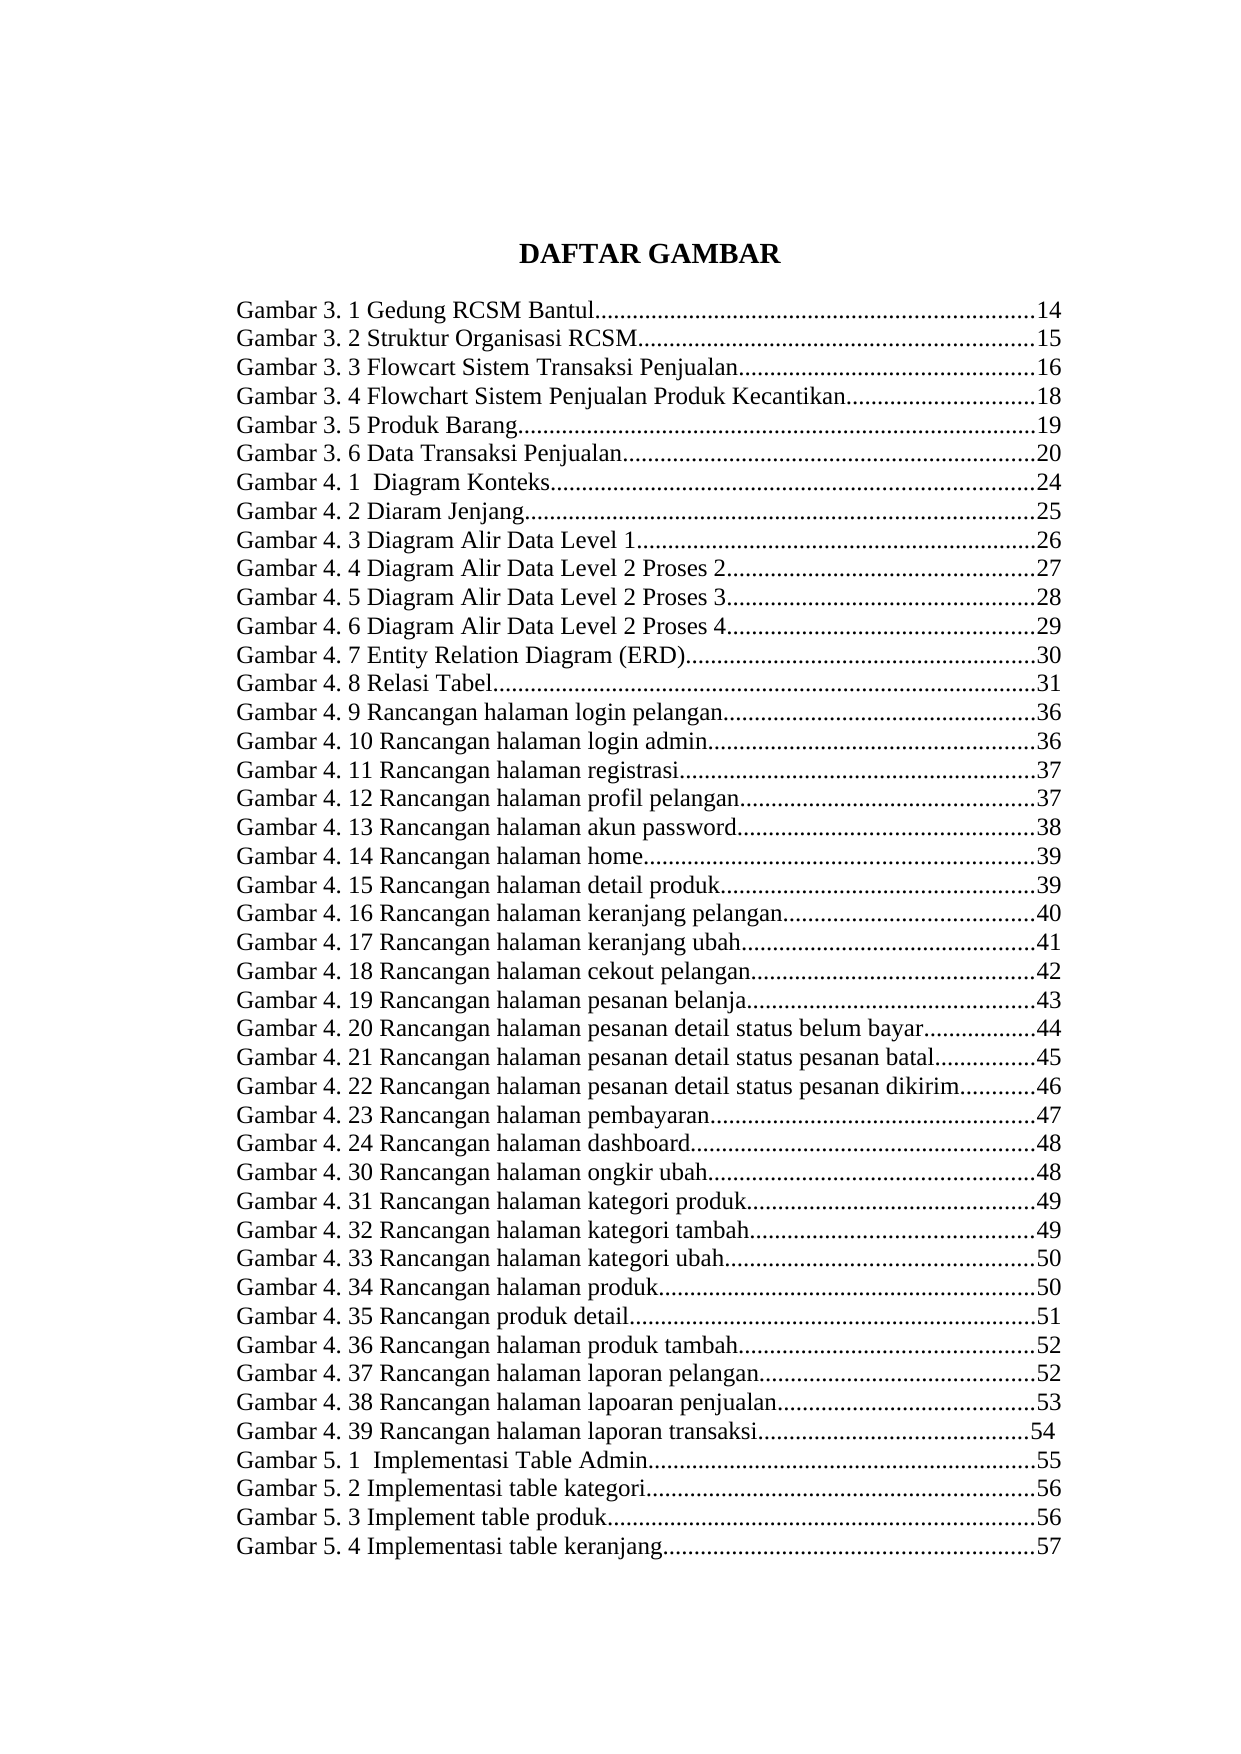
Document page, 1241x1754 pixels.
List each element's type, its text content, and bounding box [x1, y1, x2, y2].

text Gambar 5. 2 Implementasi table kategori 56 [236, 1473, 1063, 1502]
text Gambar 4. 1 Diagram Konteks 24 [236, 467, 1063, 496]
text Gambar 4. 35 Rancangan produk detail 51 [236, 1301, 1063, 1330]
text Gambar 4. 7 Entity Relation Diagram (ERD) 30 [236, 640, 1063, 668]
text Gambar 4. 14 Rancangan halaman home 39 [236, 841, 1063, 870]
text Gambar 4. 32 Rancangan halaman kategori tambah 49 [236, 1215, 1063, 1243]
subtitle DAFTAR GAMBAR [236, 236, 1063, 270]
text Gambar 4. 22 Rancangan halaman pesanan detail status pesanan dikirim 46 [236, 1071, 1063, 1100]
text Gambar 4. 33 Rancangan halaman kategori ubah 50 [236, 1243, 1063, 1272]
text Gambar 5. 1 Implementasi Table Admin 55 [236, 1445, 1063, 1473]
text Gambar 4. 17 Rancangan halaman keranjang ubah 41 [236, 927, 1063, 956]
text Gambar 3. 5 Produk Barang 19 [236, 410, 1063, 438]
text Gambar 4. 10 Rancangan halaman login admin 36 [236, 726, 1063, 755]
text Gambar 4. 3 Diagram Alir Data Level 1 26 [236, 525, 1063, 553]
text Gambar 4. 20 Rancangan halaman pesanan detail status belum bayar 44 [236, 1013, 1063, 1042]
text Gambar 4. 19 Rancangan halaman pesanan belanja 43 [236, 985, 1063, 1013]
text Gambar 4. 2 Diaram Jenjang 25 [236, 496, 1063, 525]
text Gambar 4. 5 Diagram Alir Data Level 2 Proses 3 28 [236, 582, 1063, 611]
text Gambar 3. 6 Data Transaksi Penjualan 20 [236, 438, 1063, 467]
text Gambar 3. 1 Gedung RCSM Bantul 14 [236, 295, 1063, 323]
text Gambar 3. 2 Struktur Organisasi RCSM 15 [236, 323, 1063, 352]
text Gambar 3. 4 Flowchart Sistem Penjualan Produk Kecantikan 18 [236, 381, 1063, 410]
text Gambar 4. 18 Rancangan halaman cekout pelangan 42 [236, 956, 1063, 985]
text Gambar 4. 37 Rancangan halaman laporan pelangan 52 [236, 1358, 1063, 1387]
text Gambar 4. 21 Rancangan halaman pesanan detail status pesanan batal 45 [236, 1042, 1063, 1071]
text Gambar 4. 36 Rancangan halaman produk tambah 52 [236, 1330, 1063, 1358]
text Gambar 4. 23 Rancangan halaman pembayaran 47 [236, 1100, 1063, 1128]
text Gambar 4. 12 Rancangan halaman profil pelangan 37 [236, 783, 1063, 812]
text Gambar 4. 8 Relasi Tabel 31 [236, 668, 1063, 697]
text Gambar 4. 16 Rancangan halaman keranjang pelangan 40 [236, 898, 1063, 927]
text Gambar 5. 3 Implement table produk 56 [236, 1502, 1063, 1531]
text Gambar 4. 9 Rancangan halaman login pelangan 36 [236, 697, 1063, 726]
text Gambar 4. 24 Rancangan halaman dashboard 48 [236, 1128, 1063, 1157]
text Gambar 4. 4 Diagram Alir Data Level 2 Proses 2 27 [236, 553, 1063, 582]
text Gambar 4. 15 Rancangan halaman detail produk 39 [236, 870, 1063, 898]
text Gambar 3. 3 Flowcart Sistem Transaksi Penjualan 16 [236, 352, 1063, 381]
text Gambar 4. 39 Rancangan halaman laporan transaksi 54 [236, 1416, 1063, 1445]
text Gambar 4. 38 Rancangan halaman lapoaran penjualan 53 [236, 1387, 1063, 1416]
text Gambar 5. 4 Implementasi table keranjang 57 [236, 1531, 1063, 1560]
text Gambar 4. 13 Rancangan halaman akun password 38 [236, 812, 1063, 841]
text Gambar 4. 31 Rancangan halaman kategori produk 49 [236, 1186, 1063, 1215]
text Gambar 4. 6 Diagram Alir Data Level 2 Proses 4 29 [236, 611, 1063, 640]
text Gambar 4. 30 Rancangan halaman ongkir ubah 48 [236, 1157, 1063, 1186]
text Gambar 4. 34 Rancangan halaman produk 50 [236, 1272, 1063, 1301]
text Gambar 4. 11 Rancangan halaman registrasi 37 [236, 755, 1063, 783]
